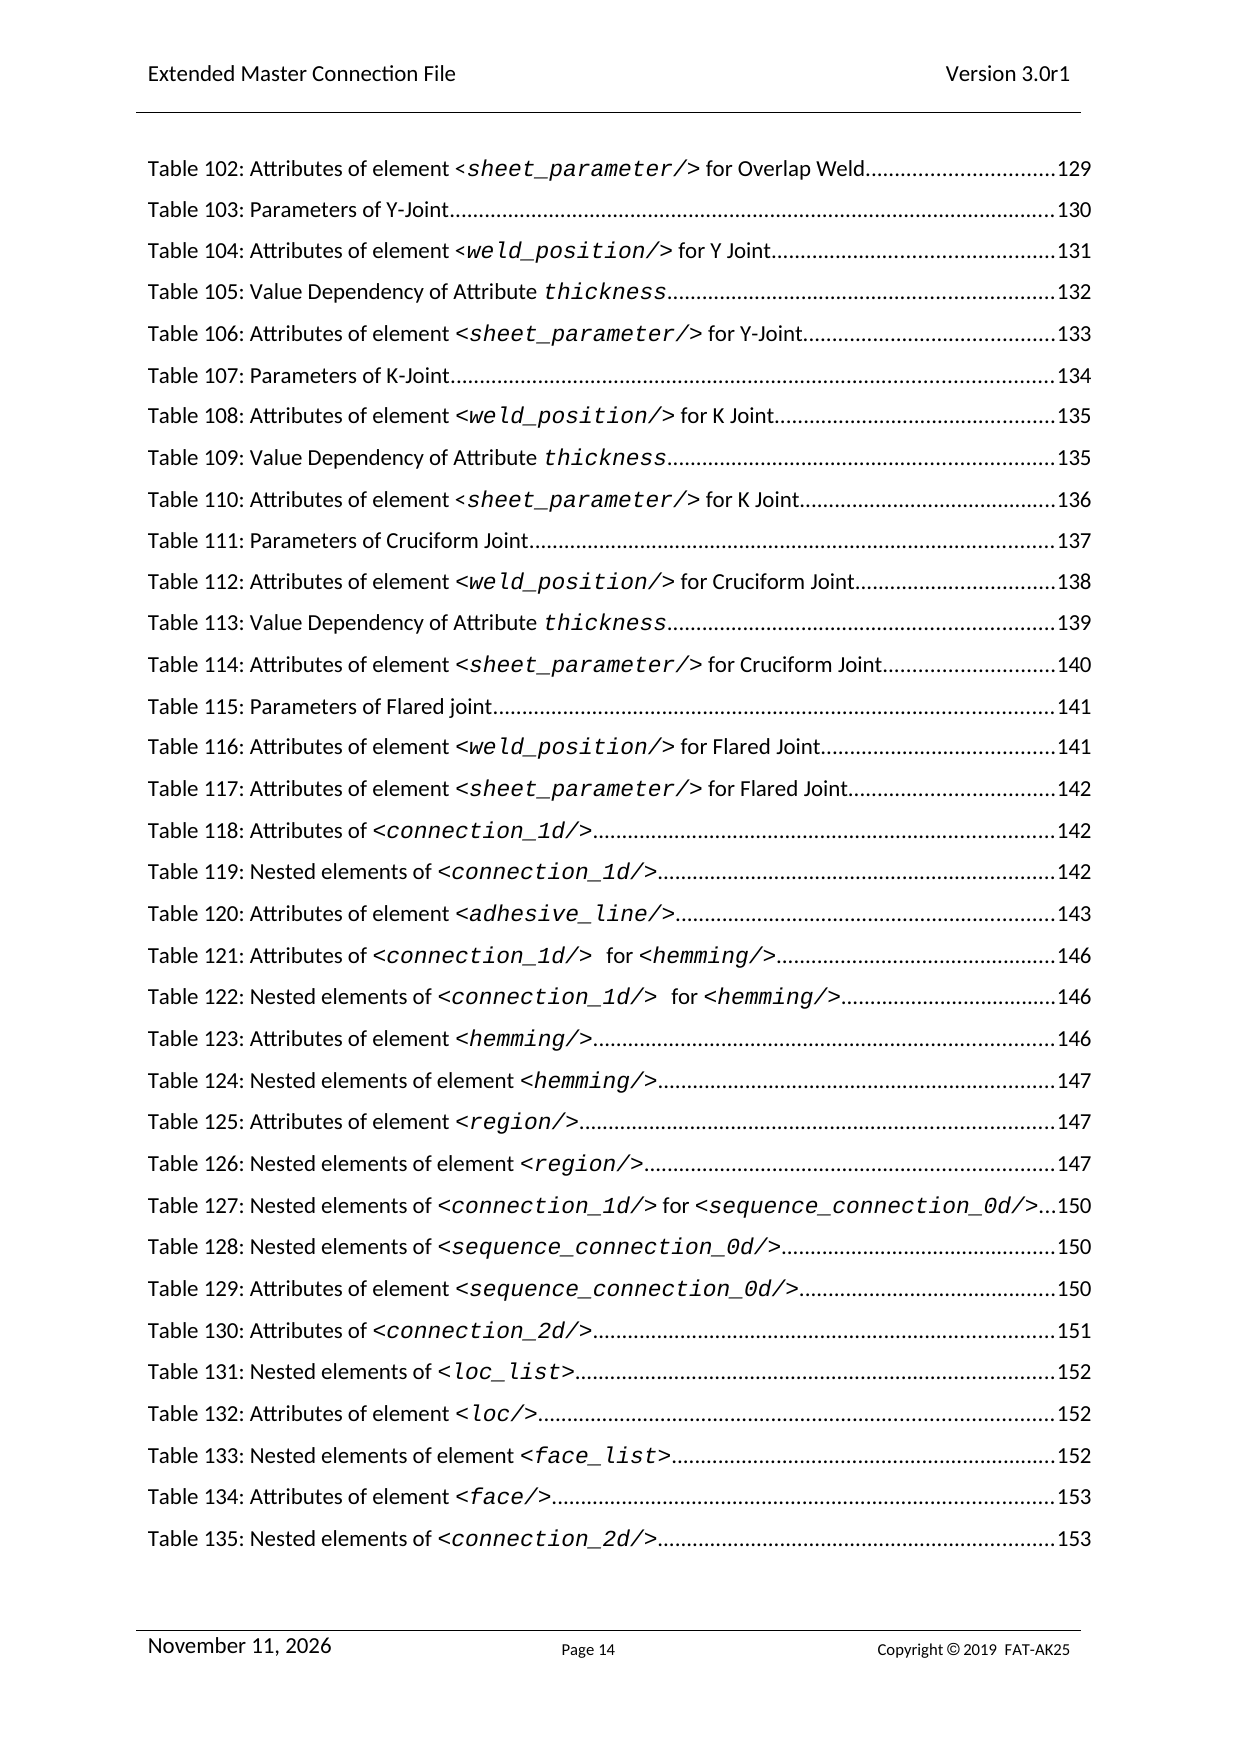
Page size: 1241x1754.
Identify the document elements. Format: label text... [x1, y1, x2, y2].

text Table 119: Nested elements of <connection_1d/> 142 [148, 857, 1092, 887]
text Table 110: Attributes of element <sheet_parameter/> for K Joint 136 [148, 485, 1092, 514]
text Table 103: Parameters of Y-Joint 130 [148, 195, 1092, 223]
text Table 111: Parameters of Cruciform Joint 137 [148, 526, 1092, 554]
text Table 135: Nested elements of <connection_2d/> 153 [148, 1524, 1092, 1553]
text Table 117: Attributes of element <sheet_parameter/> for Flared Joint 142 [148, 774, 1092, 803]
text Table 112: Attributes of element <weld_position/> for Cruciform Joint 138 [148, 567, 1092, 596]
text Table 107: Parameters of K-Joint 134 [148, 361, 1092, 389]
text Table 124: Nested elements of element <hemming/> 147 [148, 1066, 1092, 1095]
text Table 122: Nested elements of <connection_1d/> for <hemming/> 146 [148, 982, 1092, 1012]
text Table 126: Nested elements of element <region/> 147 [148, 1149, 1092, 1178]
text Table 109: Value Dependency of Attribute thickness 135 [148, 443, 1092, 472]
text Table 130: Attributes of <connection_2d/> 151 [148, 1316, 1092, 1345]
text Table 133: Nested elements of element <face_list> 152 [148, 1441, 1092, 1470]
text Table 123: Attributes of element <hemming/> 146 [148, 1024, 1092, 1053]
text Table 114: Attributes of element <sheet_parameter/> for Cruciform Joint 140 [148, 650, 1092, 679]
text Table 132: Attributes of element <loc/> 152 [148, 1399, 1092, 1428]
text Table 120: Attributes of element <adhesive_line/> 143 [148, 899, 1092, 928]
text Table 128: Nested elements of <sequence_connection_0d/> 150 [148, 1232, 1092, 1262]
text Table 131: Nested elements of <loc_list> 152 [148, 1357, 1092, 1387]
text Table 105: Value Dependency of Attribute thickness 132 [148, 277, 1092, 307]
text Table 121: Attributes of <connection_1d/> for <hemming/> 146 [148, 941, 1092, 970]
text Table 102: Attributes of element <sheet_parameter/> for Overlap Weld 129 [148, 154, 1092, 183]
text Table 125: Attributes of element <region/> 147 [148, 1107, 1092, 1137]
text Table 134: Attributes of element <face/> 153 [148, 1482, 1092, 1512]
text Table 106: Attributes of element <sheet_parameter/> for Y-Joint 133 [148, 319, 1092, 348]
text Table 127: Nested elements of <connection_1d/> for <sequence_connection_0d/> 150 [148, 1191, 1092, 1220]
text Table 116: Attributes of element <weld_position/> for Flared Joint 141 [148, 732, 1092, 762]
text Table 129: Attributes of element <sequence_connection_0d/> 150 [148, 1274, 1092, 1303]
text Table 113: Value Dependency of Attribute thickness 139 [148, 608, 1092, 638]
text Table 108: Attributes of element <weld_position/> for K Joint 135 [148, 401, 1092, 431]
text Table 104: Attributes of element <weld_position/> for Y Joint 131 [148, 236, 1092, 265]
text Table 118: Attributes of <connection_1d/> 142 [148, 816, 1092, 845]
text Table 115: Parameters of Flared joint 141 [148, 692, 1092, 720]
